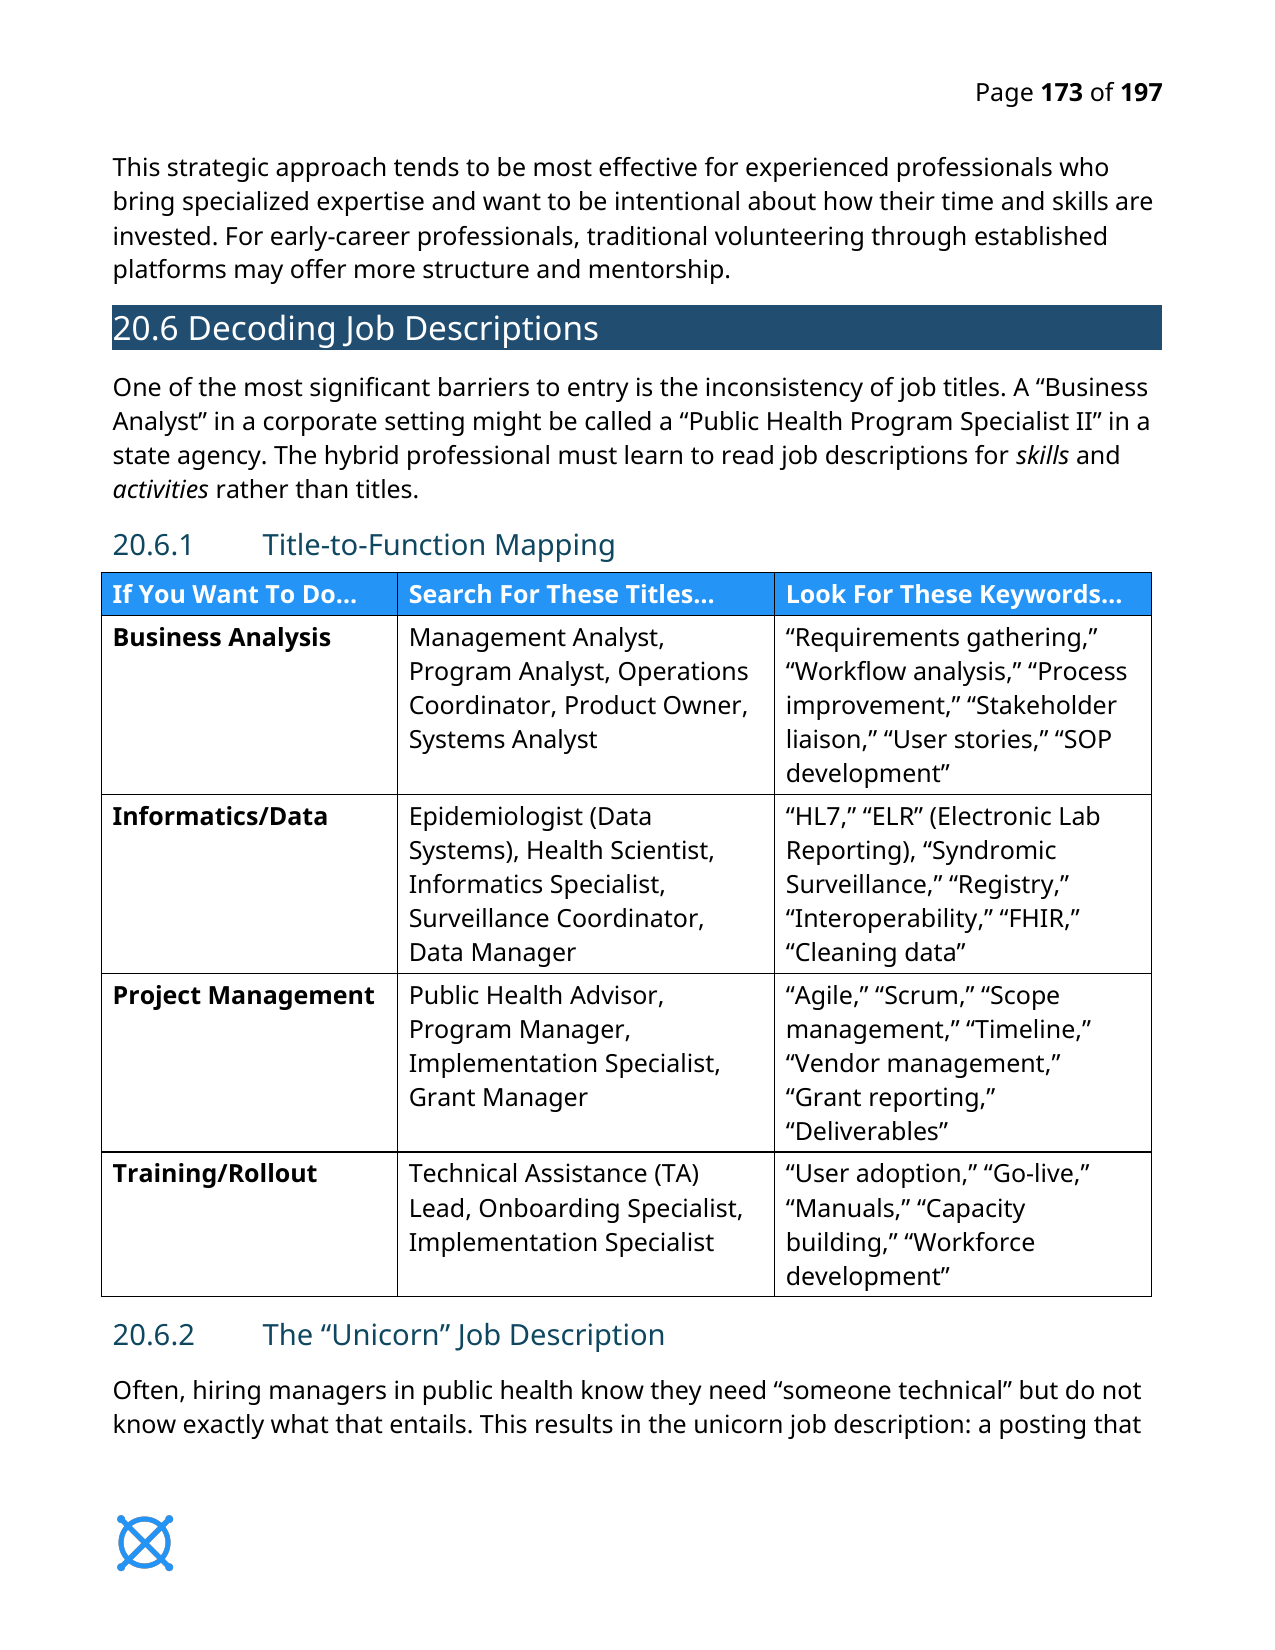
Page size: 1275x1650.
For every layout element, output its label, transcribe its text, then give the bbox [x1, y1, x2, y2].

subtitle Decoding Job Descriptions [112, 305, 1162, 350]
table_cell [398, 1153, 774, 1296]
subtitle Title-to-Function Mapping [112, 524, 1162, 564]
text One of the most significant barriers to entry is the inconsistency of job titles. A “Business Analyst” in a corporate setting might be called a “Public Health Program Specialist II” in a state agency. The hybrid professional must learn to read job descriptions for skills and activities rather than titles. [112, 369, 1162, 505]
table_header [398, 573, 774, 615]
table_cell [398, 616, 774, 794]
text This strategic approach tends to be most effective for experienced professionals who bring specialized expertise and want to be intentional about how their time and skills are invested. For early-career professionals, traditional volunteering through established platforms may offer more structure and mentorship. [112, 150, 1162, 286]
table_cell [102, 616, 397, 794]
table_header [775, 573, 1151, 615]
subtitle The “Unicorn” Job Description [112, 1314, 1162, 1353]
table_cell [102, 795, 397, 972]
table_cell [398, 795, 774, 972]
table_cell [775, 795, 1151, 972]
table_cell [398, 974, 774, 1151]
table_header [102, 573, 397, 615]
picture [112, 1511, 177, 1575]
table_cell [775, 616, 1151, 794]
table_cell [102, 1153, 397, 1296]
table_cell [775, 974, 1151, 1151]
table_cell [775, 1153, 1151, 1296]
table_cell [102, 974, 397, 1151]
